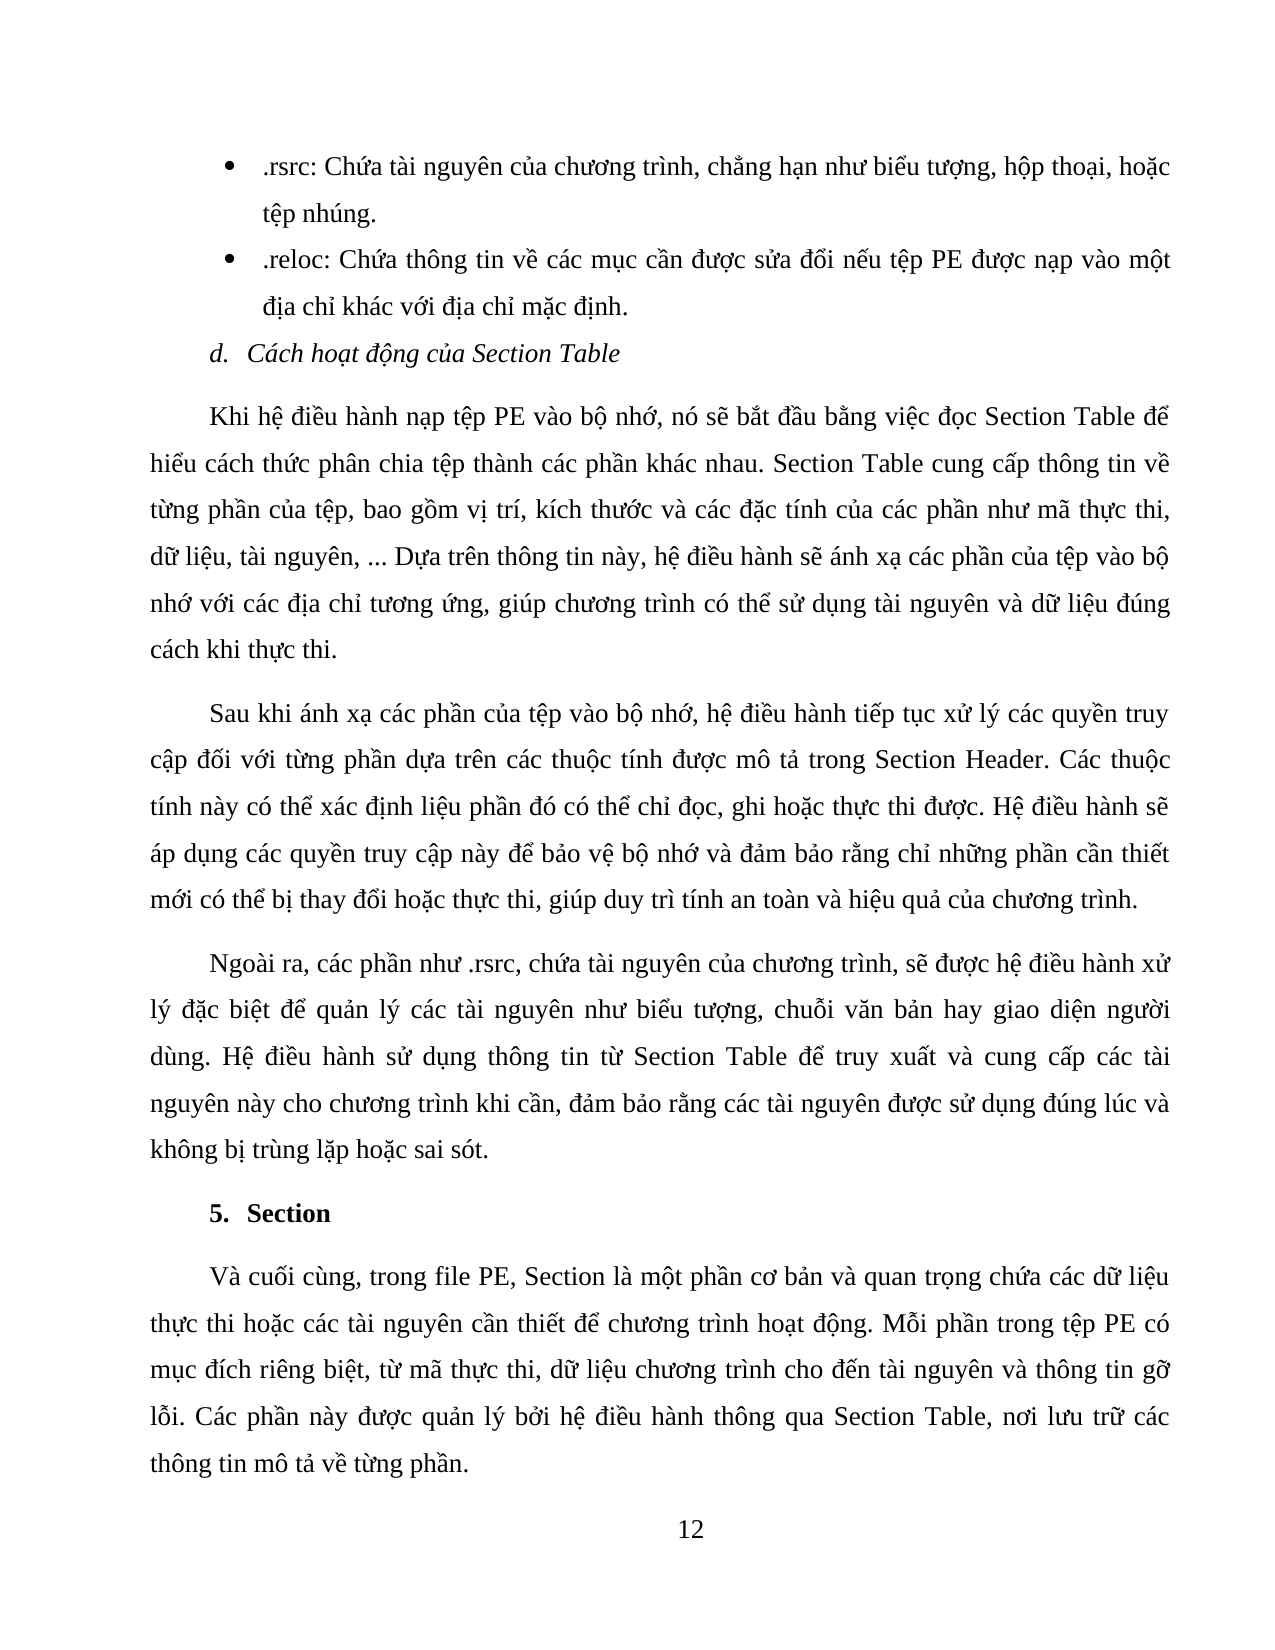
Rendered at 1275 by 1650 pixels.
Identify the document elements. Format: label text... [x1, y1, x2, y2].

text Ngoài ra, các phần như .rsrc, chứa tài nguyên của chương trình, sẽ được hệ điều hành xử lý đặc biệt để quản lý các tài nguyên như biểu tượng, chuỗi văn bản hay giao diện người dùng. Hệ điều hành sử dụng thông tin từ Section Table để truy xuất và cung cấp các tài nguyên này cho chương trình khi cần, đảm bảo rằng các tài nguyên được sử dụng đúng lúc và không bị trùng lặp hoặc sai sót. [150, 947, 1172, 1165]
list Section [209, 1197, 1172, 1228]
list Cách hoạt động của Section Table [209, 337, 1172, 368]
text Sau khi ánh xạ các phần của tệp vào bộ nhớ, hệ điều hành tiếp tục xử lý các quyền truy cập đối với từng phần dựa trên các thuộc tính được mô tả trong Section Header. Các thuộc tính này có thể xác định liệu phần đó có thể chỉ đọc, ghi hoặc thực thi được. Hệ điều hành sẽ áp dụng các quyền truy cập này để bảo vệ bộ nhớ và đảm bảo rằng chỉ những phần cần thiết mới có thể bị thay đổi hoặc thực thi, giúp duy trì tính an toàn và hiệu quả của chương trình. [150, 697, 1172, 915]
list .reloc: Chứa thông tin về các mục cần được sửa đổi nếu tệp PE được nạp vào một địa chỉ khác với địa chỉ mặc định. [225, 243, 1172, 321]
text Và cuối cùng, trong file PE, Section là một phần cơ bản và quan trọng chứa các dữ liệu thực thi hoặc các tài nguyên cần thiết để chương trình hoạt động. Mỗi phần trong tệp PE có mục đích riêng biệt, từ mã thực thi, dữ liệu chương trình cho đến tài nguyên và thông tin gỡ lỗi. Các phần này được quản lý bởi hệ điều hành thông qua Section Table, nơi lưu trữ các thông tin mô tả về từng phần. [150, 1260, 1172, 1478]
list .rsrc: Chứa tài nguyên của chương trình, chẳng hạn như biểu tượng, hộp thoại, hoặc tệp nhúng. [225, 150, 1172, 228]
text Khi hệ điều hành nạp tệp PE vào bộ nhớ, nó sẽ bắt đầu bằng việc đọc Section Table để hiểu cách thức phân chia tệp thành các phần khác nhau. Section Table cung cấp thông tin về từng phần của tệp, bao gồm vị trí, kích thước và các đặc tính của các phần như mã thực thi, dữ liệu, tài nguyên, ... Dựa trên thông tin này, hệ điều hành sẽ ánh xạ các phần của tệp vào bộ nhớ với các địa chỉ tương ứng, giúp chương trình có thể sử dụng tài nguyên và dữ liệu đúng cách khi thực thi. [150, 400, 1172, 665]
